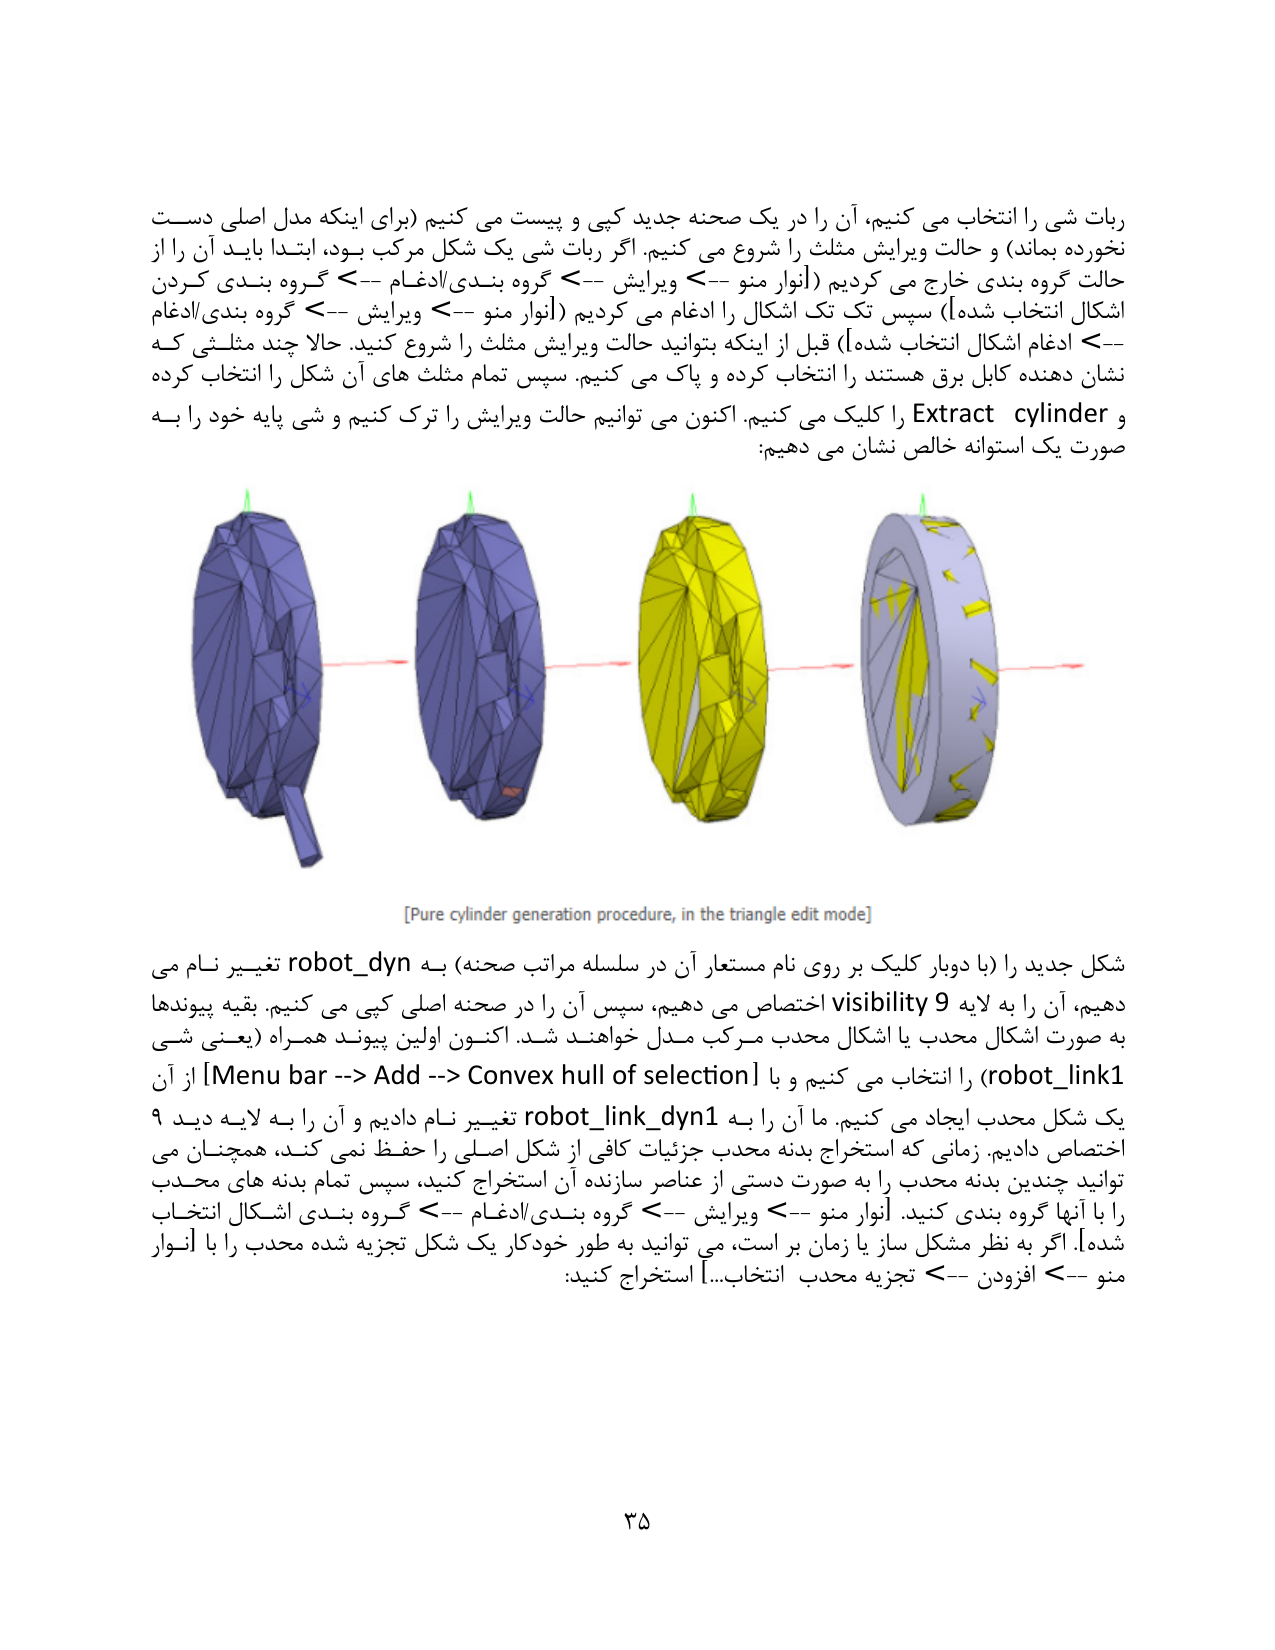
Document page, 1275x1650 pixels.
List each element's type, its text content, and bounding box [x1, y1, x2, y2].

text ربات شی را انتخاب می کنیم، آن را در یک صحنه جدید کپی و پیست می کنیم (برای اینکه مدل اصلی دست نخورده بماند) و حالت ویرایش مثلث را شروع می کنیم. اگر ربات شی یک شکل مرکب بود، ابتدا باید آن را از حالت گروه بندی خارج می کردیم ([نوار منو --> ویرایش --> گروه بندی/ادغام --> گروه بندی کردن اشکال انتخاب شده]) سپس تک تک اشکال را ادغام می کردیم ([نوار منو --> ویرایش --> گروه بندی/ادغام --> ادغام اشکال انتخاب شده]) قبل از اینکه بتوانید حالت ویرایش مثلث را شروع کنید. حالا چند مثلثی که نشان دهنده کابل برق هستند را انتخاب کرده و پاک می کنیم. سپس تمام مثلث های آن شکل را انتخاب کرده و Extract cylinder را کلیک می کنیم. اکنون می توانیم حالت ویرایش را ترک کنیم و شی پایه خود را به صورت یک استوانه خالص نشان می دهیم: [150, 205, 1125, 464]
picture [165, 482, 1125, 941]
